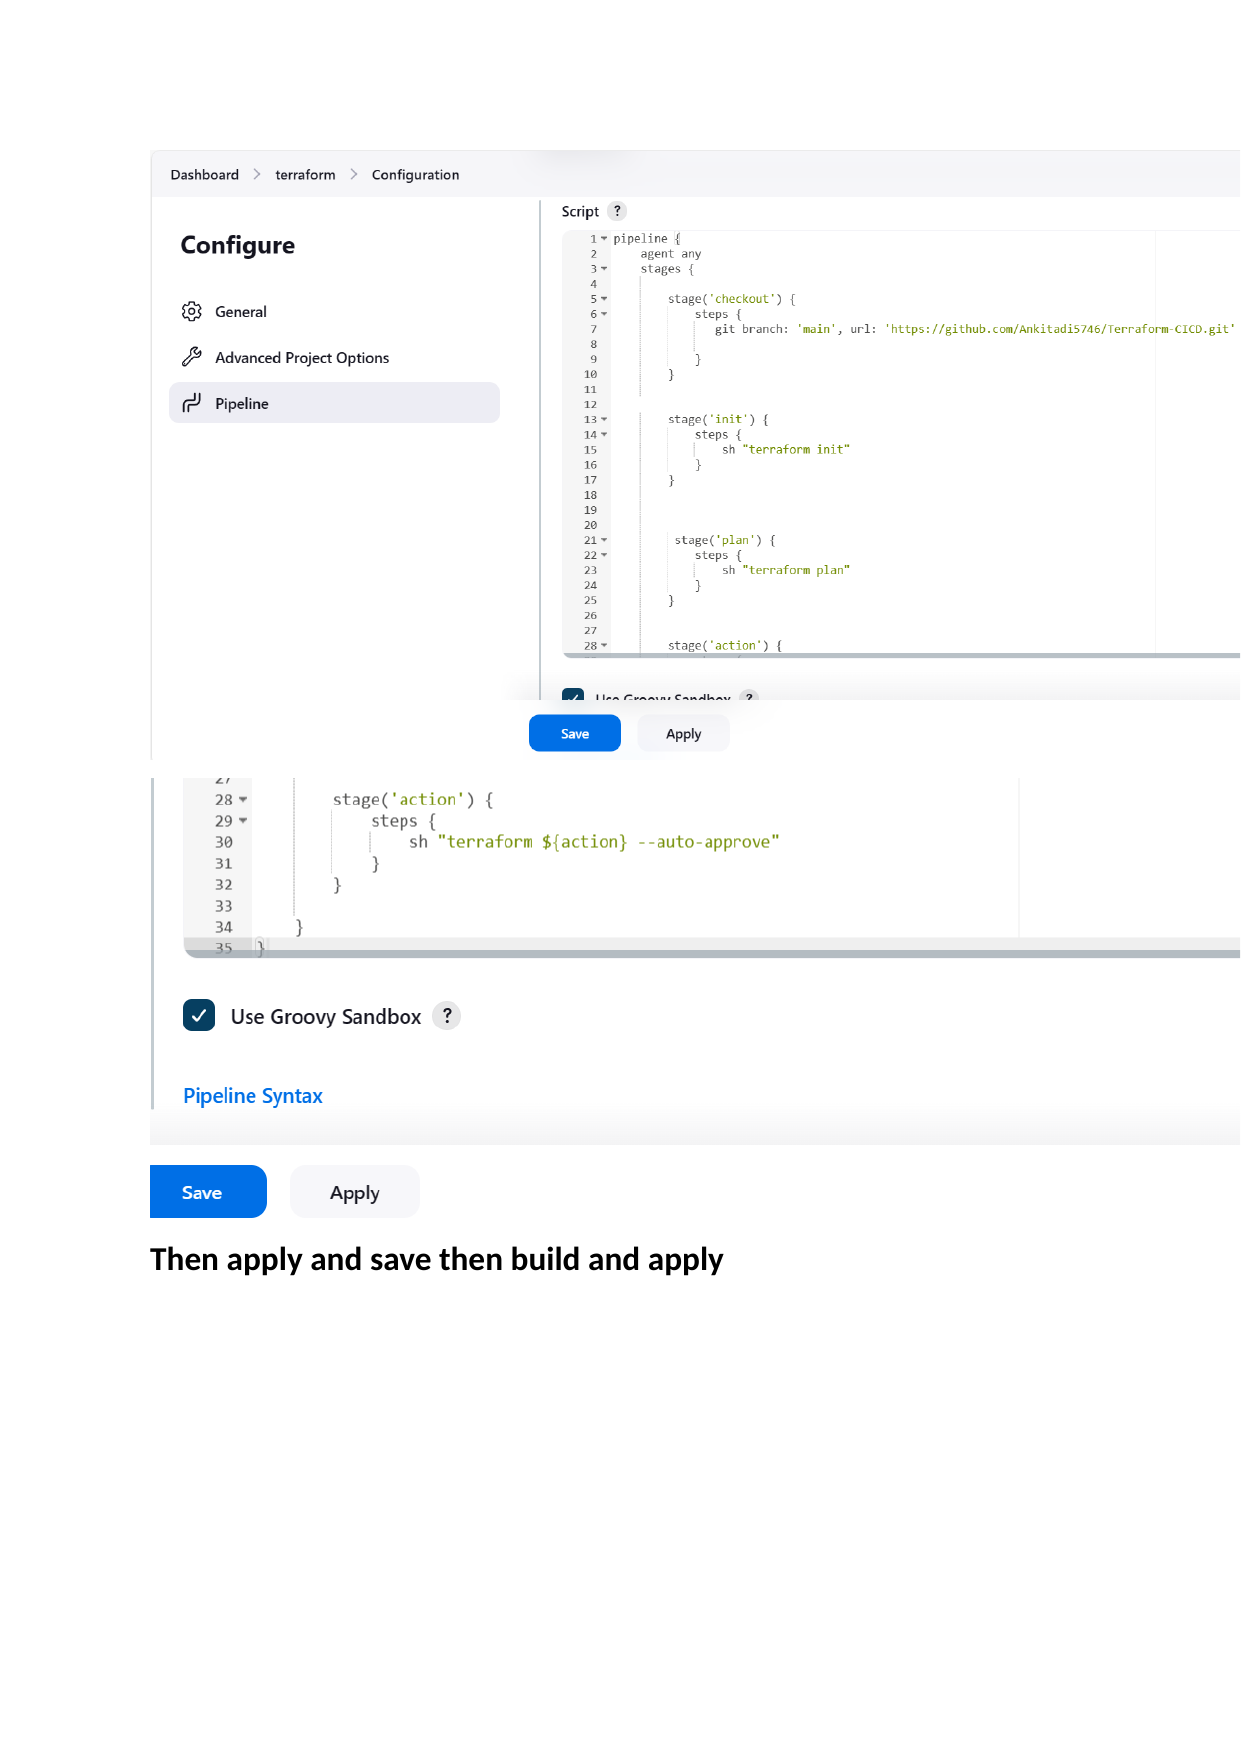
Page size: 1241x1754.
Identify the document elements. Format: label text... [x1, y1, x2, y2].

picture [150, 150, 1241, 760]
text Then apply and save then build and apply [150, 1238, 1090, 1279]
picture [150, 778, 1241, 1220]
